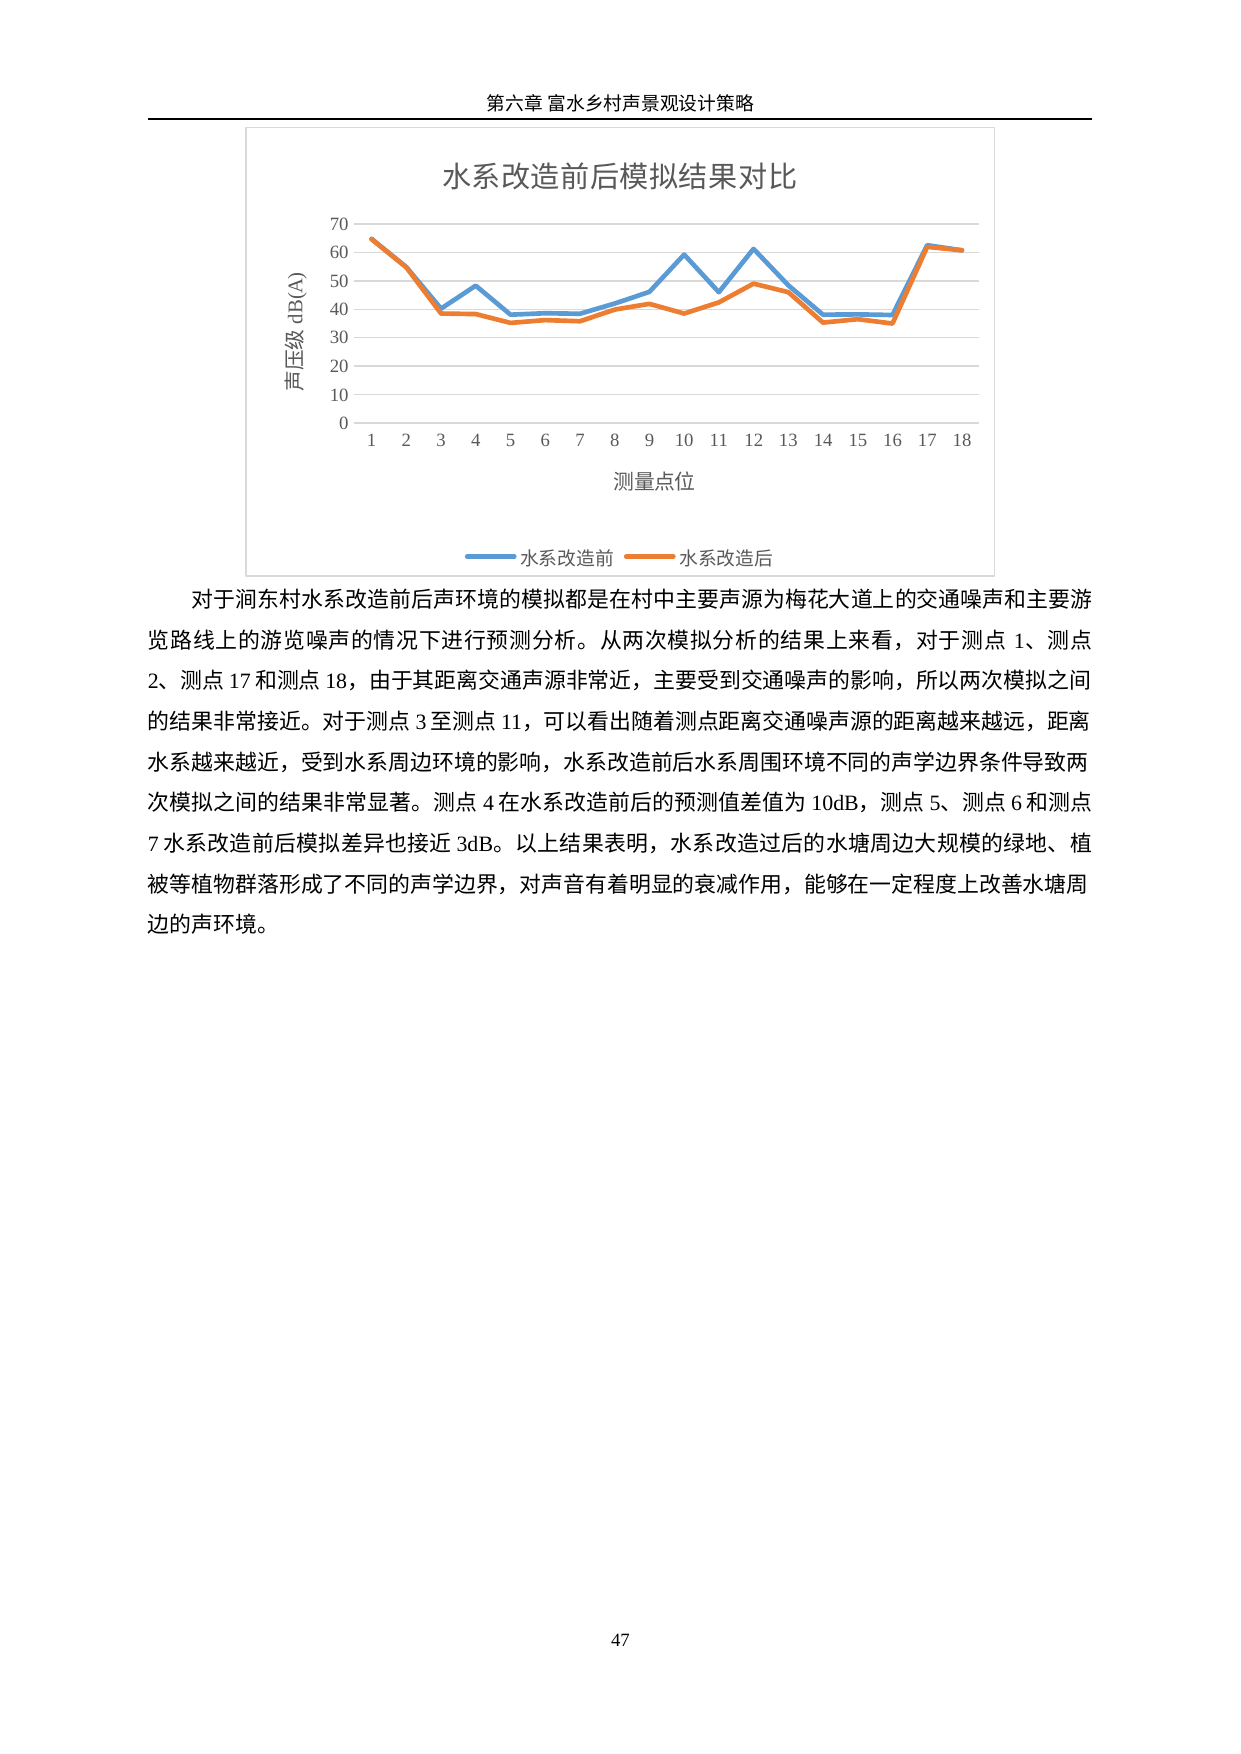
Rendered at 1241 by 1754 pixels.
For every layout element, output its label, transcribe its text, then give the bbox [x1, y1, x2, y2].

text 对于涧东村水系改造前后声环境的模拟都是在村中主要声源为梅花大道上的交通噪声和主要游览路线上的游览噪声的情况下进行预测分析。从两次模拟分析的结果上来看，对于测点1、测点2、测点17和测点18，由于其距离交通声源非常近，主要受到交通噪声的影响，所以两次模拟之间的结果非常接近。对于测点3至测点11，可以看出随着测点距离交通噪声源的距离越来越远，距离水系越来越近，受到水系周边环境的影响，水系改造前后水系周围环境不同的声学边界条件导致两次模拟之间的结果非常显著。测点4在水系改造前后的预测值差值为10dB，测点5、测点6和测点7水系改造前后模拟差异也接近3dB。以上结果表明，水系改造过后的水塘周边大规模的绿地、植被等植物群落形成了不同的声学边界，对声音有着明显的衰减作用，能够在一定程度上改善水塘周边的声环境。 [148, 582, 1092, 939]
